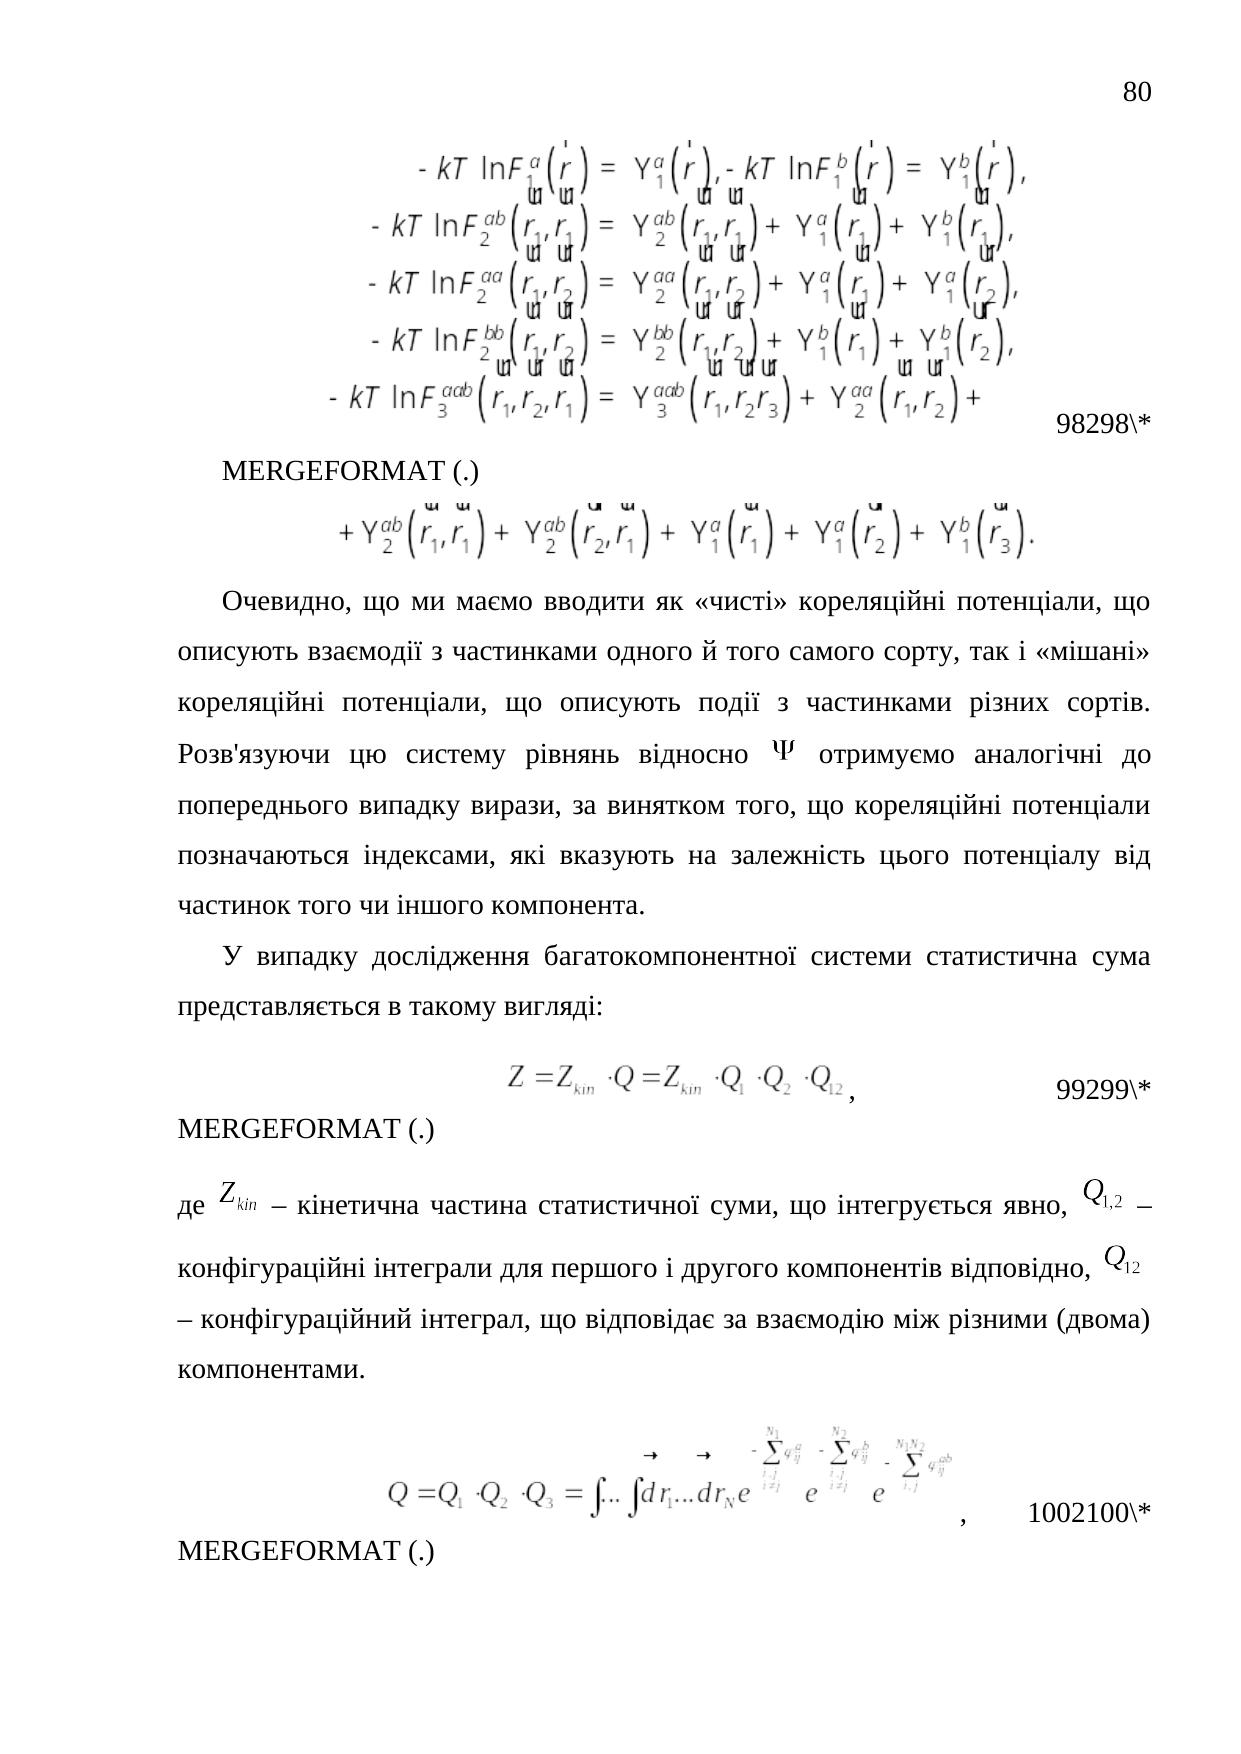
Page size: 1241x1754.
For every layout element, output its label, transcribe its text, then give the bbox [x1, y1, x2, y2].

text У випадку дослідження багатокомпонентної системи статистична сума представляється в такому вигляді: [177, 938, 1152, 1022]
text де – кінетична частина статистичної суми, що інтегрується явно, – конфігураційні інтеграли для першого і другого компонентів відповідно, – конфігураційний інтеграл, що відповідає за взаємодію між різними (двома) компонентами. [177, 1170, 1152, 1385]
text Очевидно, що ми маємо вводити як «чисті» кореляційні потенціали, що описують взаємодії з частинками одного й того самого сорту, так і «мішані» кореляційні потенціали, що описують події з частинками різних сортів. Розв'язуючи цю систему рівнянь відносно отримуємо аналогічні до попереднього випадку вирази, за винятком того, що кореляційні потенціали позначаються індексами, які вказують на залежність цього потенціалу від частинок того чи іншого компонента. [177, 583, 1152, 921]
text , [177, 1059, 1152, 1144]
text , [177, 1422, 1152, 1567]
